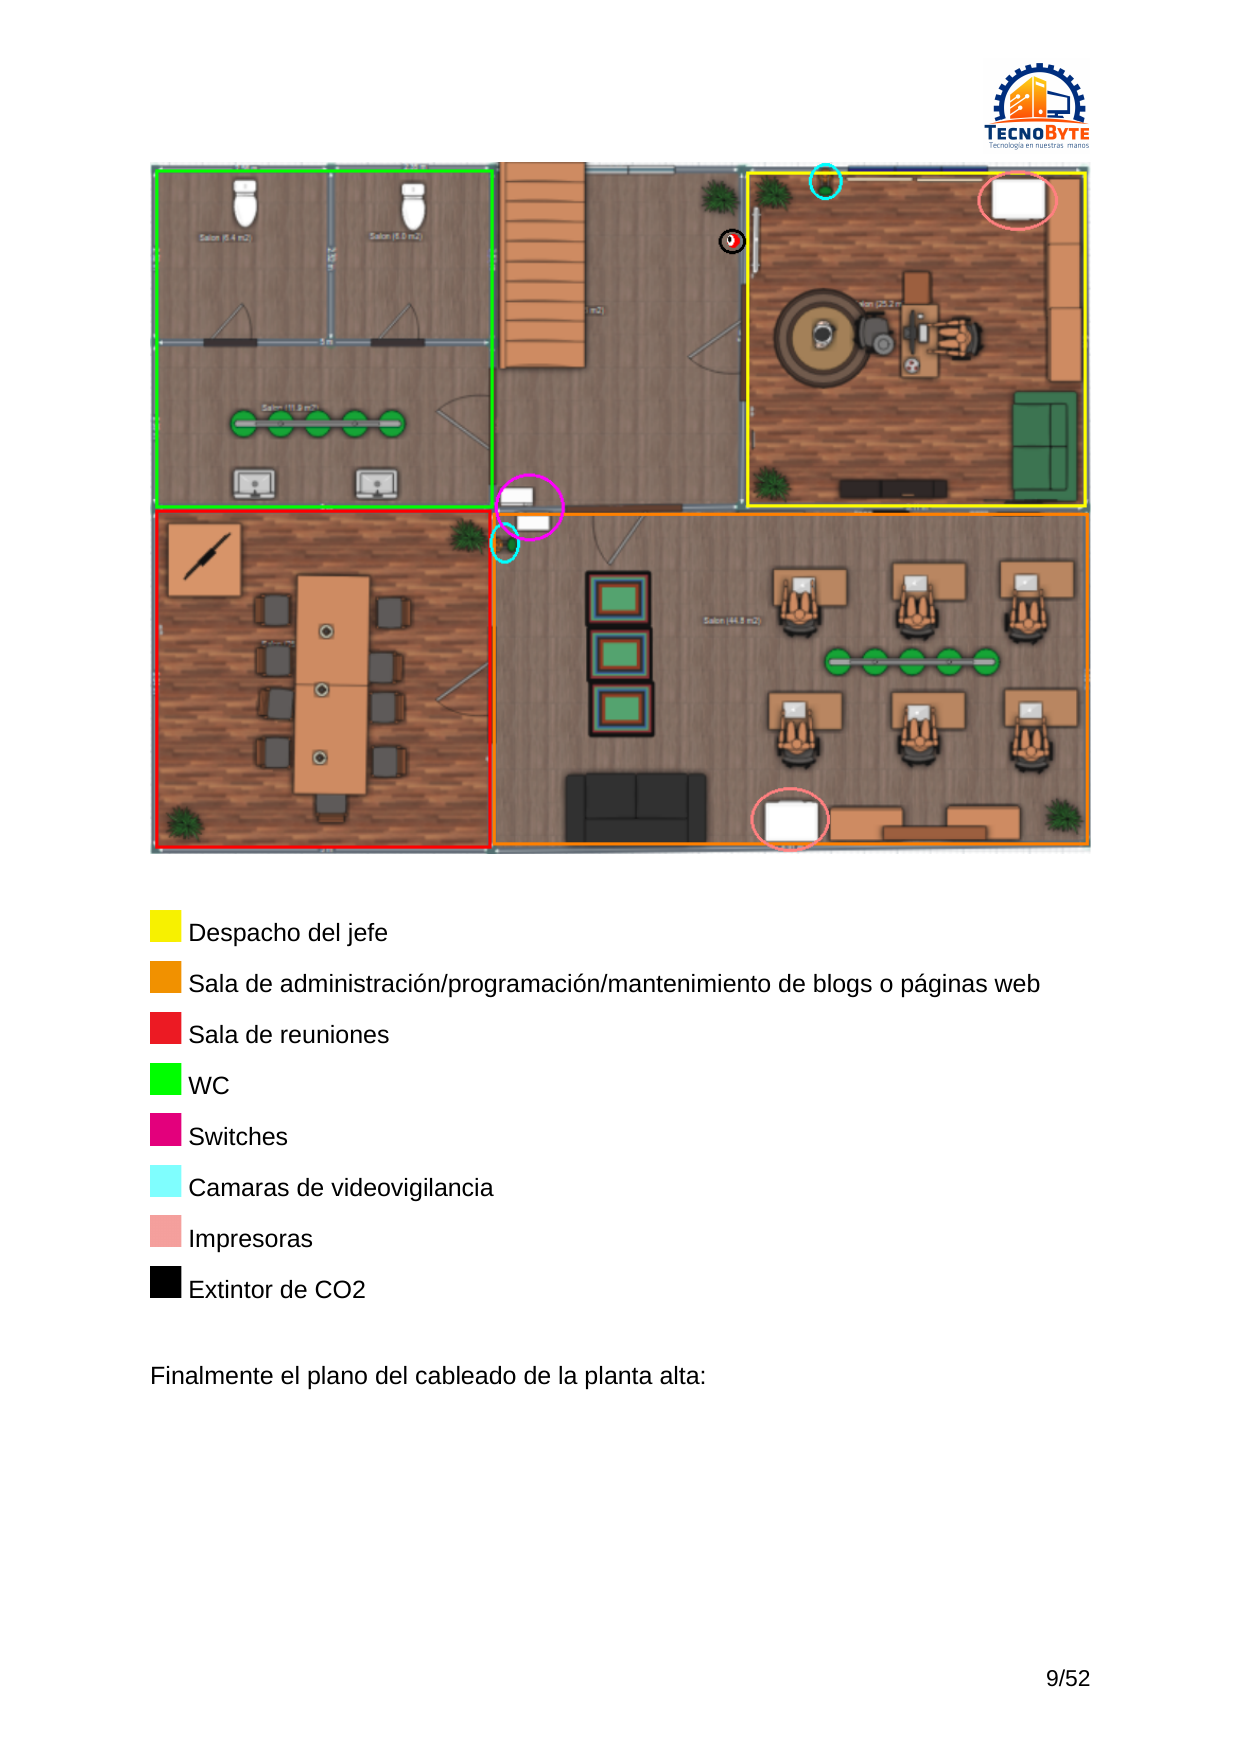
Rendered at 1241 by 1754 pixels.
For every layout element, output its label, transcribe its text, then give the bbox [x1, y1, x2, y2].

picture [150, 1012, 182, 1044]
picture [150, 1266, 182, 1298]
picture [150, 162, 1091, 854]
text Sala de administración/programación/mantenimiento de blogs o páginas web [150, 961, 1090, 998]
text Switches [150, 1114, 1090, 1151]
picture [150, 961, 182, 993]
text Camaras de videovigilancia [150, 1165, 1090, 1201]
picture [150, 1165, 182, 1197]
text Extintor de CO2 [150, 1267, 1090, 1303]
text Despacho del jefe [150, 910, 1090, 947]
picture [150, 1063, 182, 1095]
text Impresoras [150, 1216, 1090, 1252]
picture [983, 58, 1091, 154]
text Sala de reuniones [150, 1012, 1090, 1049]
picture [150, 1113, 182, 1146]
picture [150, 1215, 182, 1247]
text Finalmente el plano del cableado de la planta alta: [150, 1361, 1090, 1389]
picture [150, 910, 182, 942]
text WC [150, 1063, 1090, 1099]
